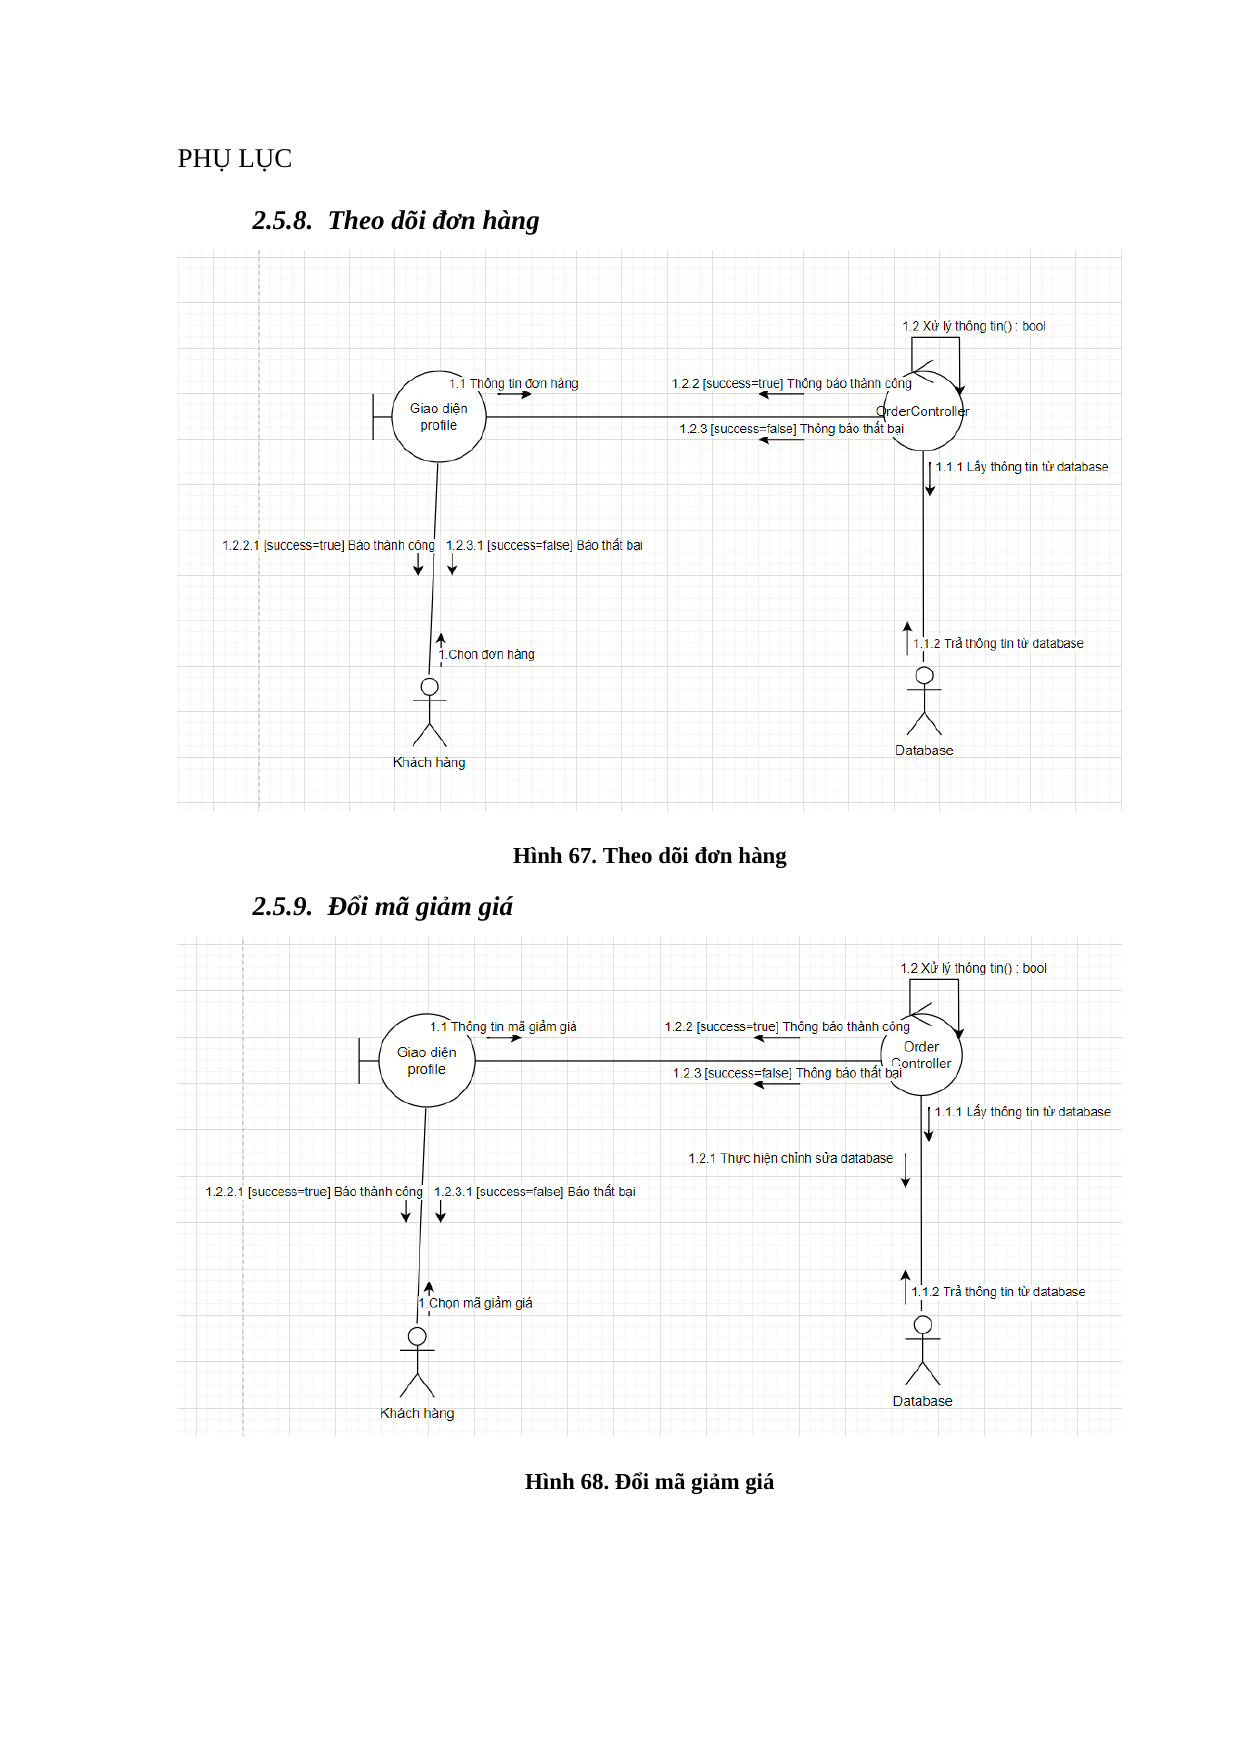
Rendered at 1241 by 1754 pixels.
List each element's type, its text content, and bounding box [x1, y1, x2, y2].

picture [177, 936, 1123, 1436]
subtitle Theo dõi đơn hàng [252, 204, 1122, 235]
subtitle Đổi mã giảm giá [252, 890, 1122, 921]
text Hình 68. Đổi mã giảm giá [177, 1468, 1122, 1494]
picture [177, 250, 1123, 811]
text Hình 67. Theo dõi đơn hàng [177, 842, 1122, 869]
